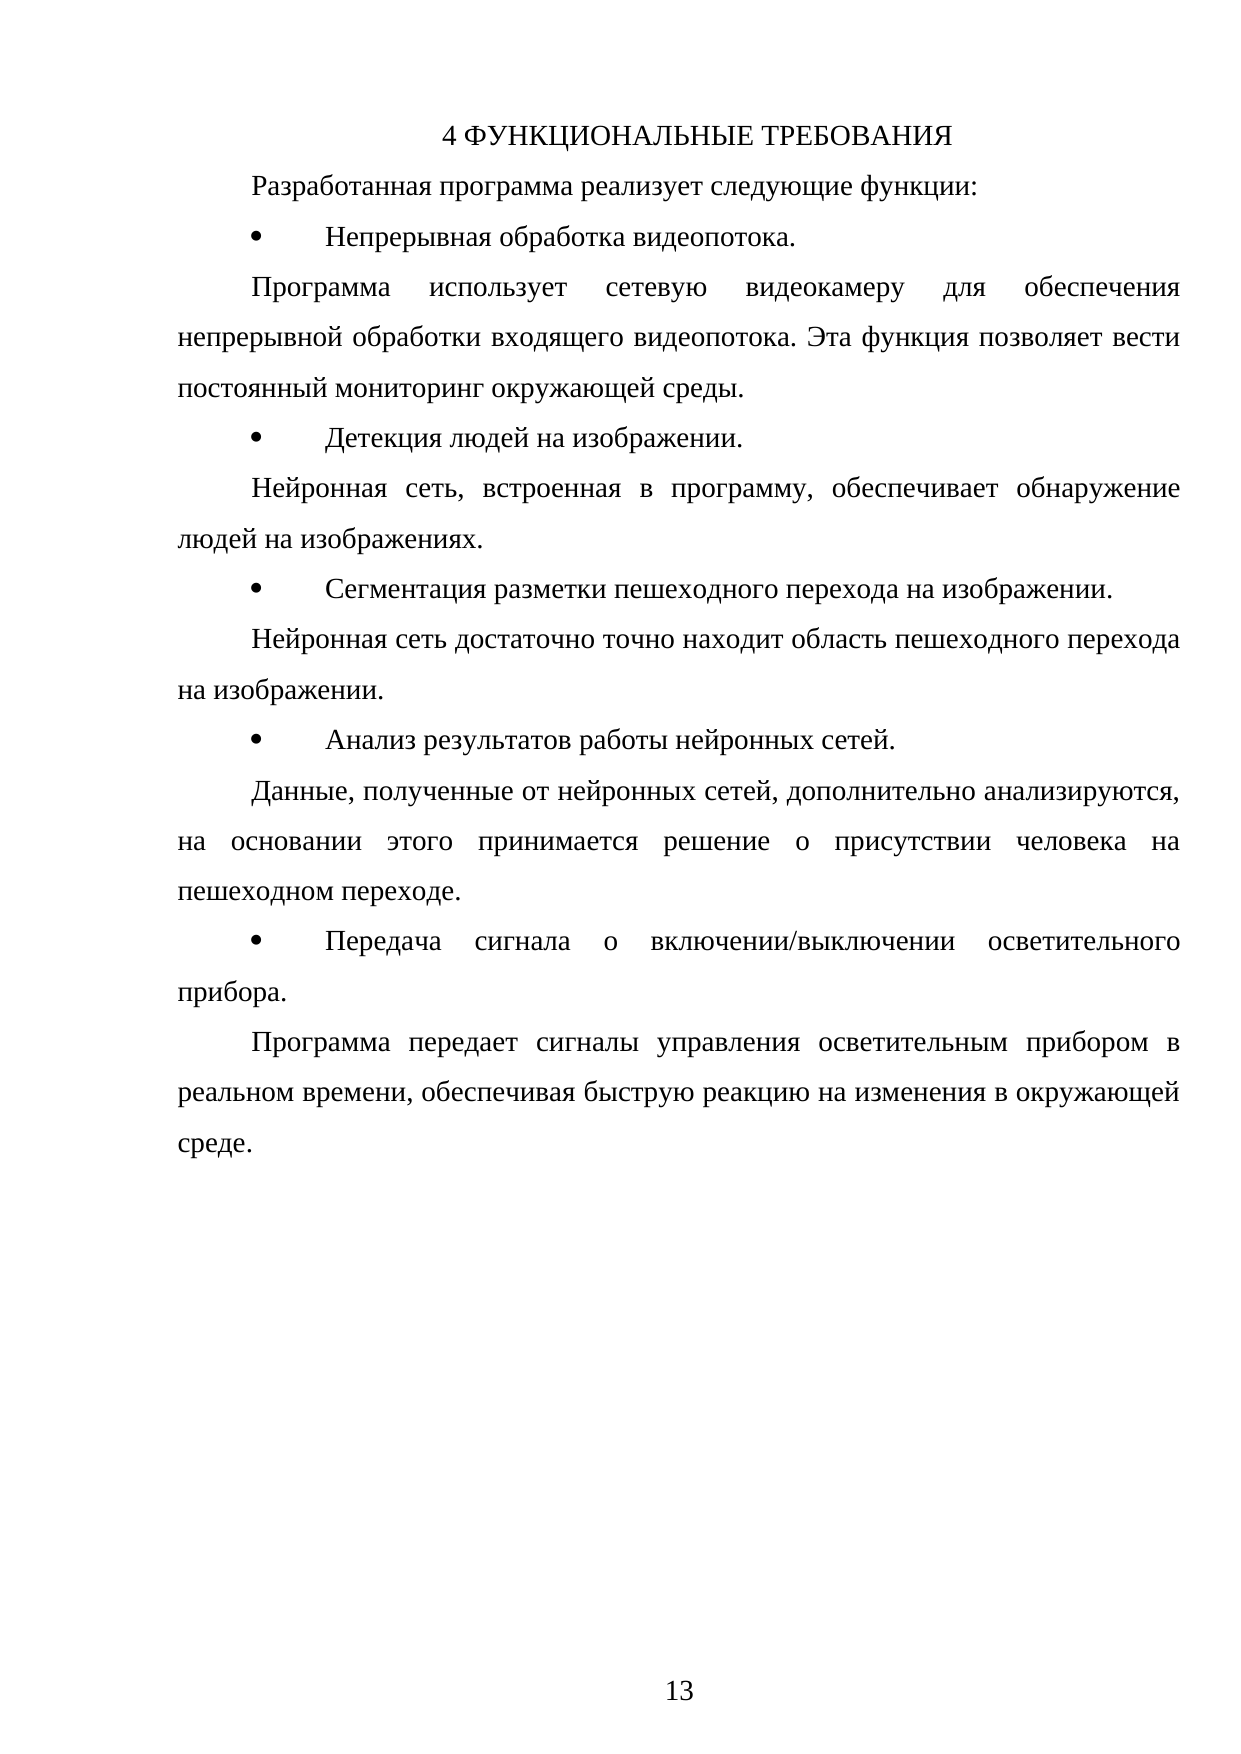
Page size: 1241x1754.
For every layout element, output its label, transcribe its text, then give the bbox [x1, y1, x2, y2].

subtitle Программа использует сетевую видеокамеру для обеспечения непрерывной обработки входящего видеопотока. Эта функция позволяет вести постоянный мониторинг окружающей среды. [177, 269, 1181, 403]
subtitle Разработанная программа реализует следующие функции: [177, 168, 1181, 202]
subtitle Детекция людей на изображении. [177, 420, 1181, 454]
subtitle Анализ результатов работы нейронных сетей. [177, 722, 1181, 756]
subtitle Данные, полученные от нейронных сетей, дополнительно анализируются, на основании этого принимается решение о присутствии человека на пешеходном переходе. [177, 773, 1181, 907]
subtitle Нейронная сеть, встроенная в программу, обеспечивает обнаружение людей на изображениях. [177, 471, 1181, 554]
subtitle Непрерывная обработка видеопотока. [177, 219, 1181, 252]
subtitle Сегментация разметки пешеходного перехода на изображении. [177, 571, 1181, 605]
subtitle Нейронная сеть достаточно точно находит область пешеходного перехода на изображении. [177, 622, 1181, 705]
subtitle Программа передает сигналы управления осветительным прибором в реальном времени, обеспечивая быструю реакцию на изменения в окружающей среде. [177, 1024, 1181, 1158]
subtitle Передача сигнала о включении/выключении осветительного прибора. [177, 923, 1181, 1007]
subtitle 4 ФУНКЦИОНАЛЬНЫЕ ТРЕБОВАНИЯ [177, 118, 1181, 152]
